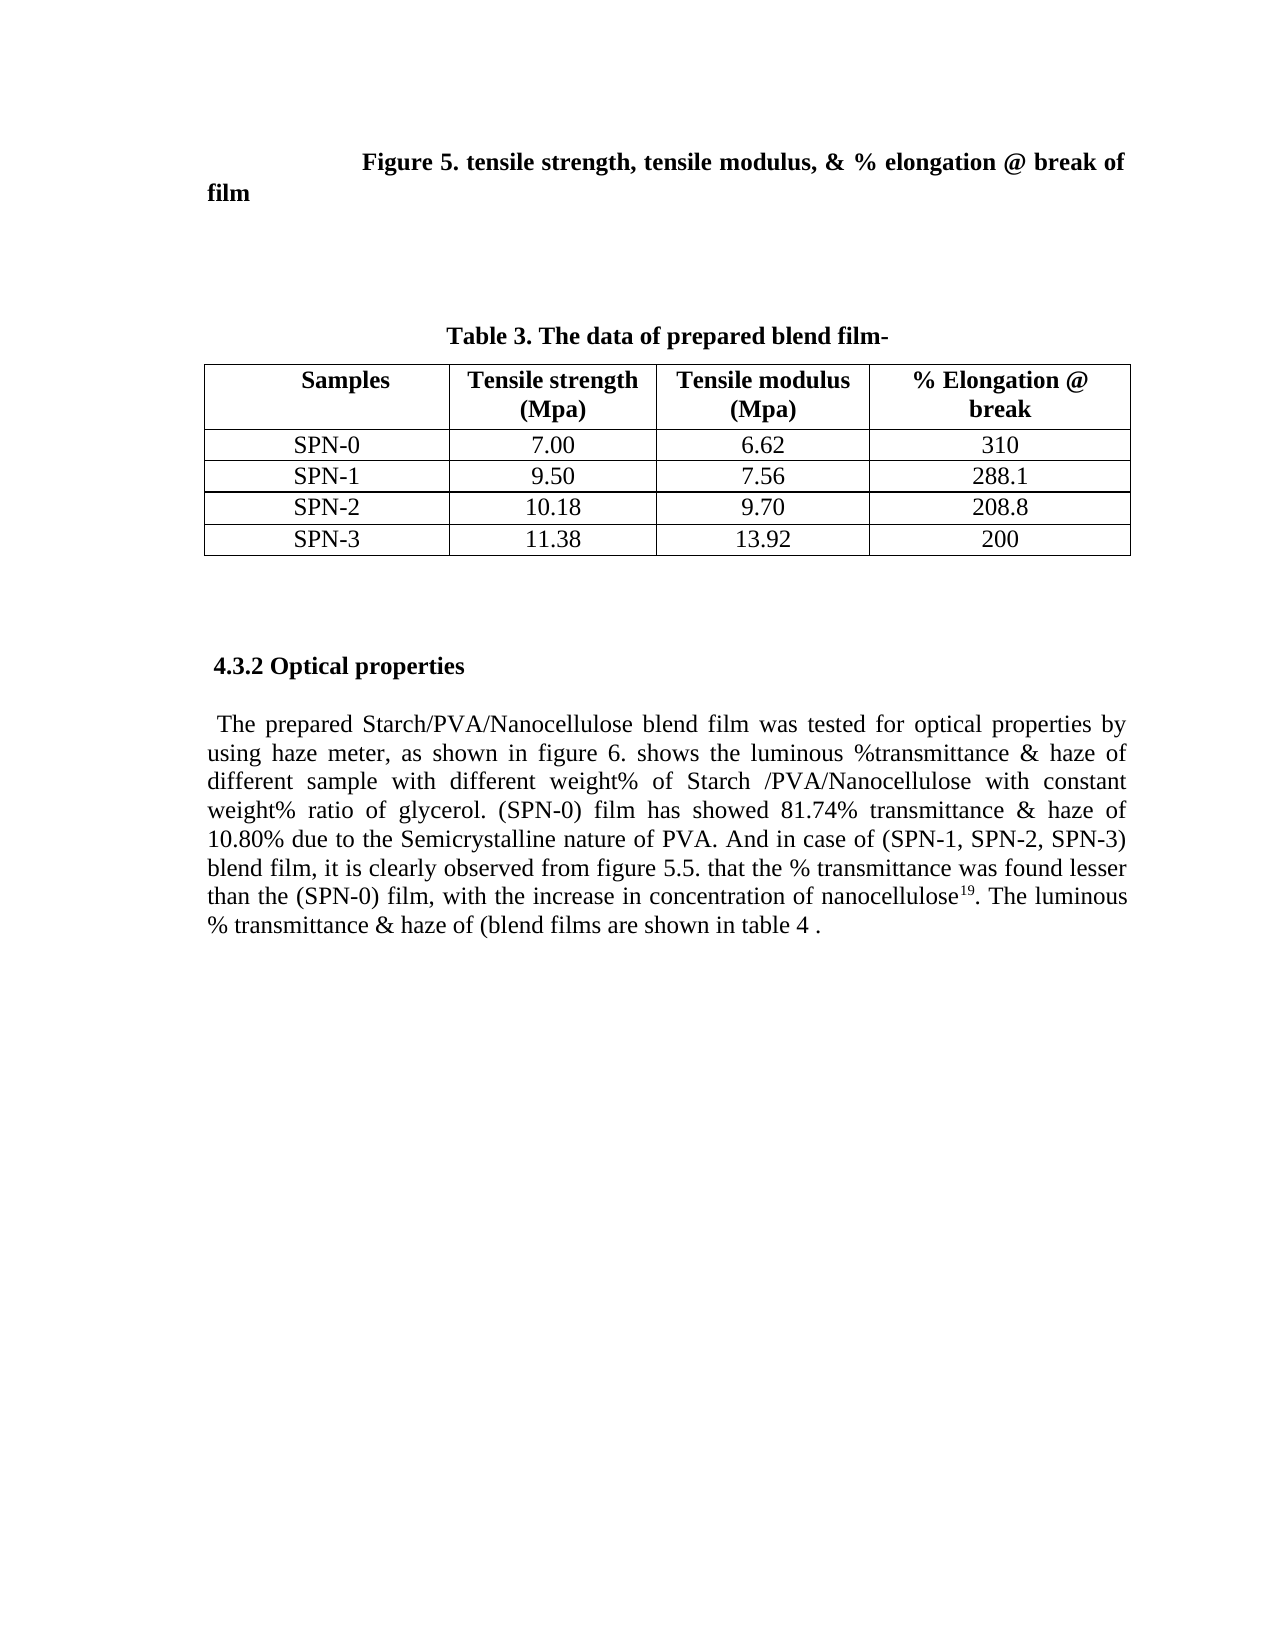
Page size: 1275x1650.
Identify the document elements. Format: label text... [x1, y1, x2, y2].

table_cell 9.50 [450, 461, 656, 491]
table_header Samples [205, 365, 449, 429]
subtitle 4.3.2 Optical properties [207, 651, 1128, 680]
table_cell 10.18 [450, 493, 656, 523]
subtitle The prepared Starch/PVA/Nanocellulose blend film was tested for optical properties by using haze meter, as shown in figure 6. shows the luminous %transmittance & haze of different sample with different weight% of Starch /PVA/Nanocellulose with constant weight% ratio of glycerol. (SPN-0) film has showed 81.74% transmittance & haze of 10.80% due to the Semicrystalline nature of PVA. And in case of (SPN-1, SPN-2, SPN-3) blend film, it is clearly observed from figure 5.5. that the % transmittance was found lesser than the (SPN-0) film, with the increase in concentration of nanocellulose19. The luminous% transmittance & haze of (blend films are shown in table 4 . [207, 709, 1128, 939]
table_header Tensile modulus (Mpa) [657, 365, 869, 429]
table_cell SPN-0 [205, 430, 449, 460]
table_cell SPN-3 [205, 525, 449, 555]
table_cell SPN-1 [205, 461, 449, 491]
table_cell 208.8 [870, 493, 1130, 523]
table_header Tensile strength (Mpa) [450, 365, 656, 429]
table_cell SPN-2 [205, 493, 449, 523]
table_header % Elongation @ break [870, 365, 1130, 429]
text Figure 5. tensile strength, tensile modulus, & % elongation @ break of film [207, 147, 1128, 207]
subtitle Table 3. The data of prepared blend film- [207, 321, 1128, 350]
table_cell 310 [870, 430, 1130, 460]
table_cell 6.62 [657, 430, 869, 460]
table_cell 9.70 [657, 493, 869, 523]
table_cell 288.1 [870, 461, 1130, 491]
table_cell 200 [870, 525, 1130, 555]
table_cell 13.92 [657, 525, 869, 555]
table_cell 11.38 [450, 525, 656, 555]
table_cell 7.00 [450, 430, 656, 460]
table_cell 7.56 [657, 461, 869, 491]
